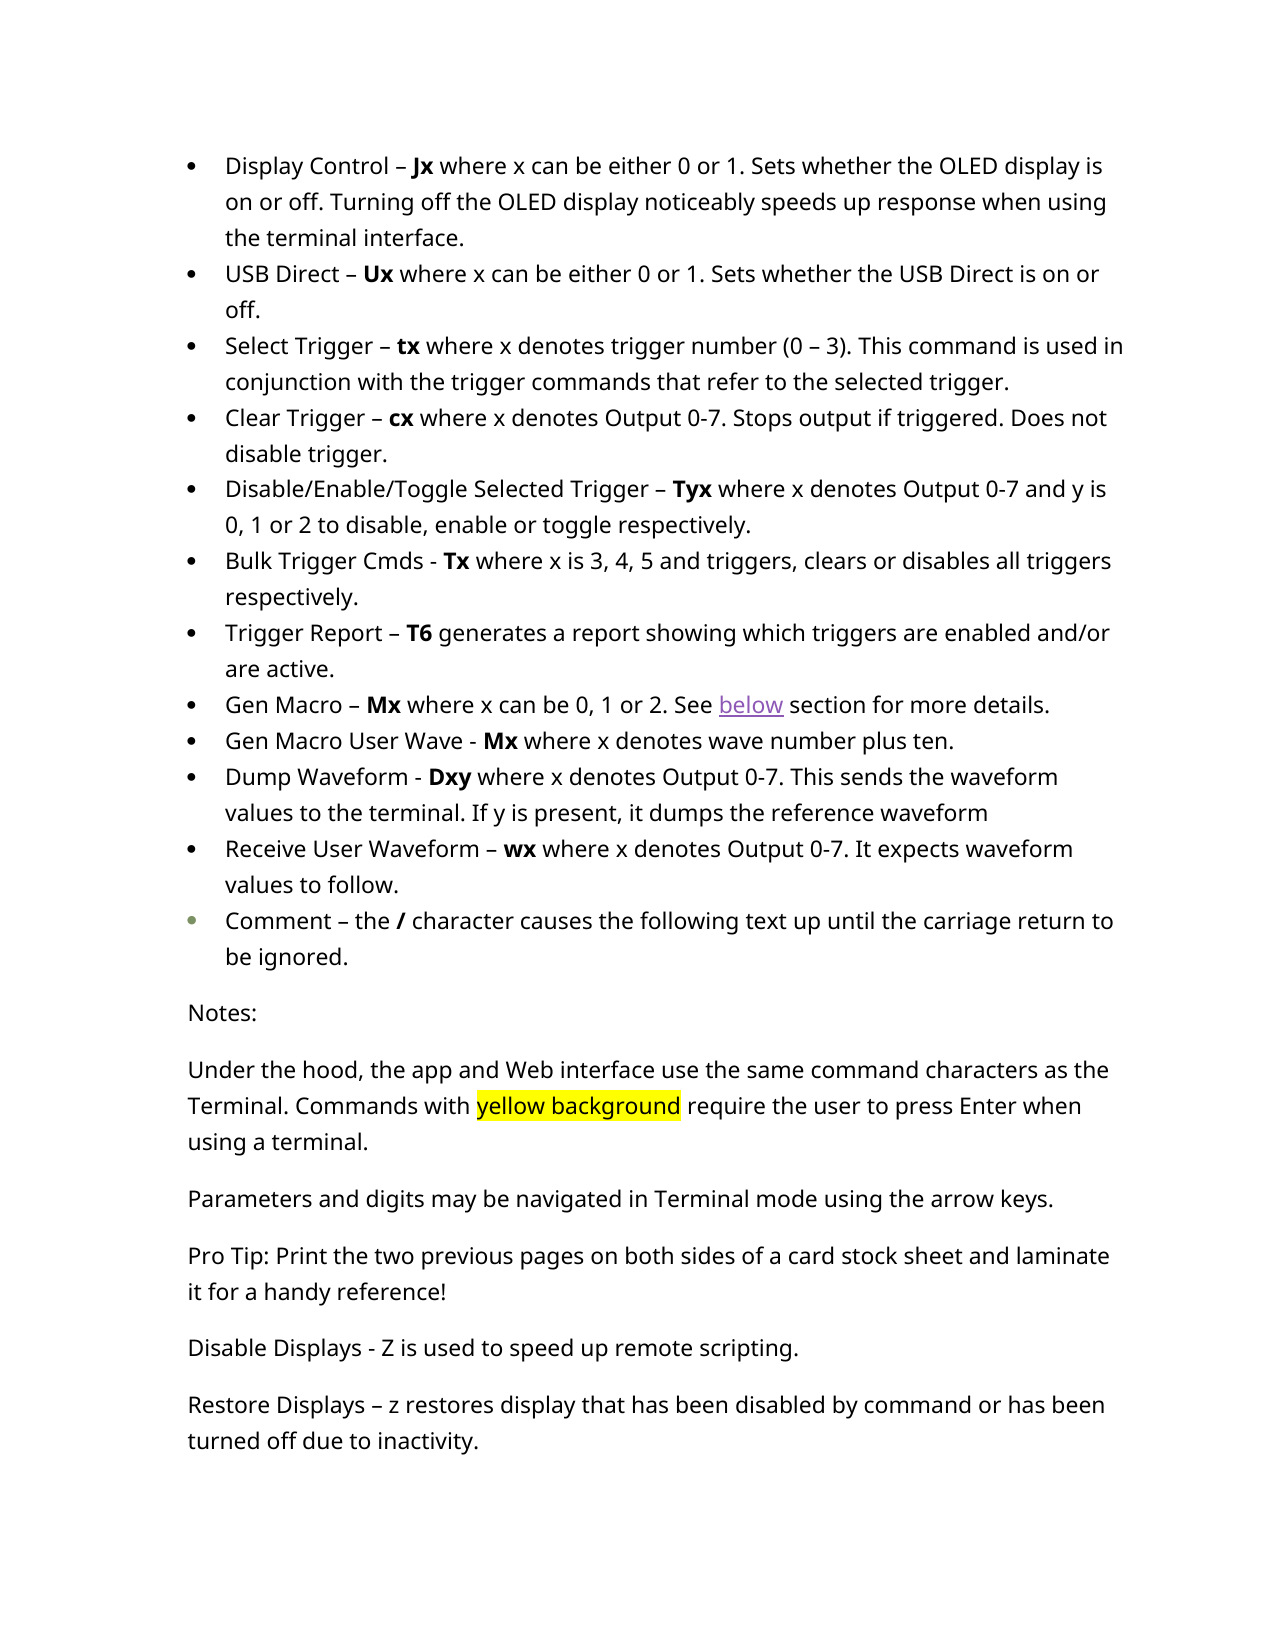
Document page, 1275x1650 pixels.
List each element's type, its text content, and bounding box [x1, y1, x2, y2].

list Select Trigger – tx where x denotes trigger number (0 – 3). This command is used in conjunction with the trigger commands that refer to the selected trigger. [187, 330, 1125, 397]
list Receive User Waveform – wx where x denotes Output 0-7. It expects waveform values to follow. [187, 833, 1125, 900]
list Comment – the / character causes the following text up until the carriage return to be ignored. [187, 905, 1125, 972]
text Under the hood, the app and Web interface use the same command characters as the Terminal. Commands with yellow background require the user to press Enter when using a terminal. [187, 1054, 1125, 1157]
text Disable Displays - Z is used to speed up remote scripting. [187, 1332, 1125, 1363]
text Pro Tip: Print the two previous pages on both sides of a card stock sheet and laminate it for a handy reference! [187, 1239, 1125, 1307]
list Clear Trigger – cx where x denotes Output 0-7. Stops output if triggered. Does not disable trigger. [187, 402, 1125, 469]
list Trigger Report – T6 generates a report showing which triggers are enabled and/or are active. [187, 617, 1125, 684]
list Disable/Enable/Toggle Selected Trigger – Tyx where x denotes Output 0-7 and y is 0, 1 or 2 to disable, enable or toggle respectively. [187, 473, 1125, 541]
text Restore Displays – z restores display that has been disabled by command or has been turned off due to inactivity. [187, 1389, 1125, 1456]
list Bulk Trigger Cmds - Tx where x is 3, 4, 5 and triggers, clears or disables all triggers respectively. [187, 545, 1125, 612]
list Gen Macro User Wave - Mx where x denotes wave number plus ten. [187, 725, 1125, 756]
text Parameters and digits may be navigated in Terminal mode using the arrow keys. [187, 1183, 1125, 1214]
text Notes: [187, 997, 1125, 1029]
list Gen Macro – Mx where x can be 0, 1 or 2. See below section for more details. [187, 689, 1125, 720]
list Display Control – Jx where x can be either 0 or 1. Sets whether the OLED display is on or off. Turning off the OLED display noticeably speeds up response when using the terminal interface. [187, 150, 1125, 253]
list Dump Waveform - Dxy where x denotes Output 0-7. This sends the waveform values to the terminal. If y is present, it dumps the reference waveform [187, 761, 1125, 828]
list USB Direct – Ux where x can be either 0 or 1. Sets whether the USB Direct is on or off. [187, 258, 1125, 325]
